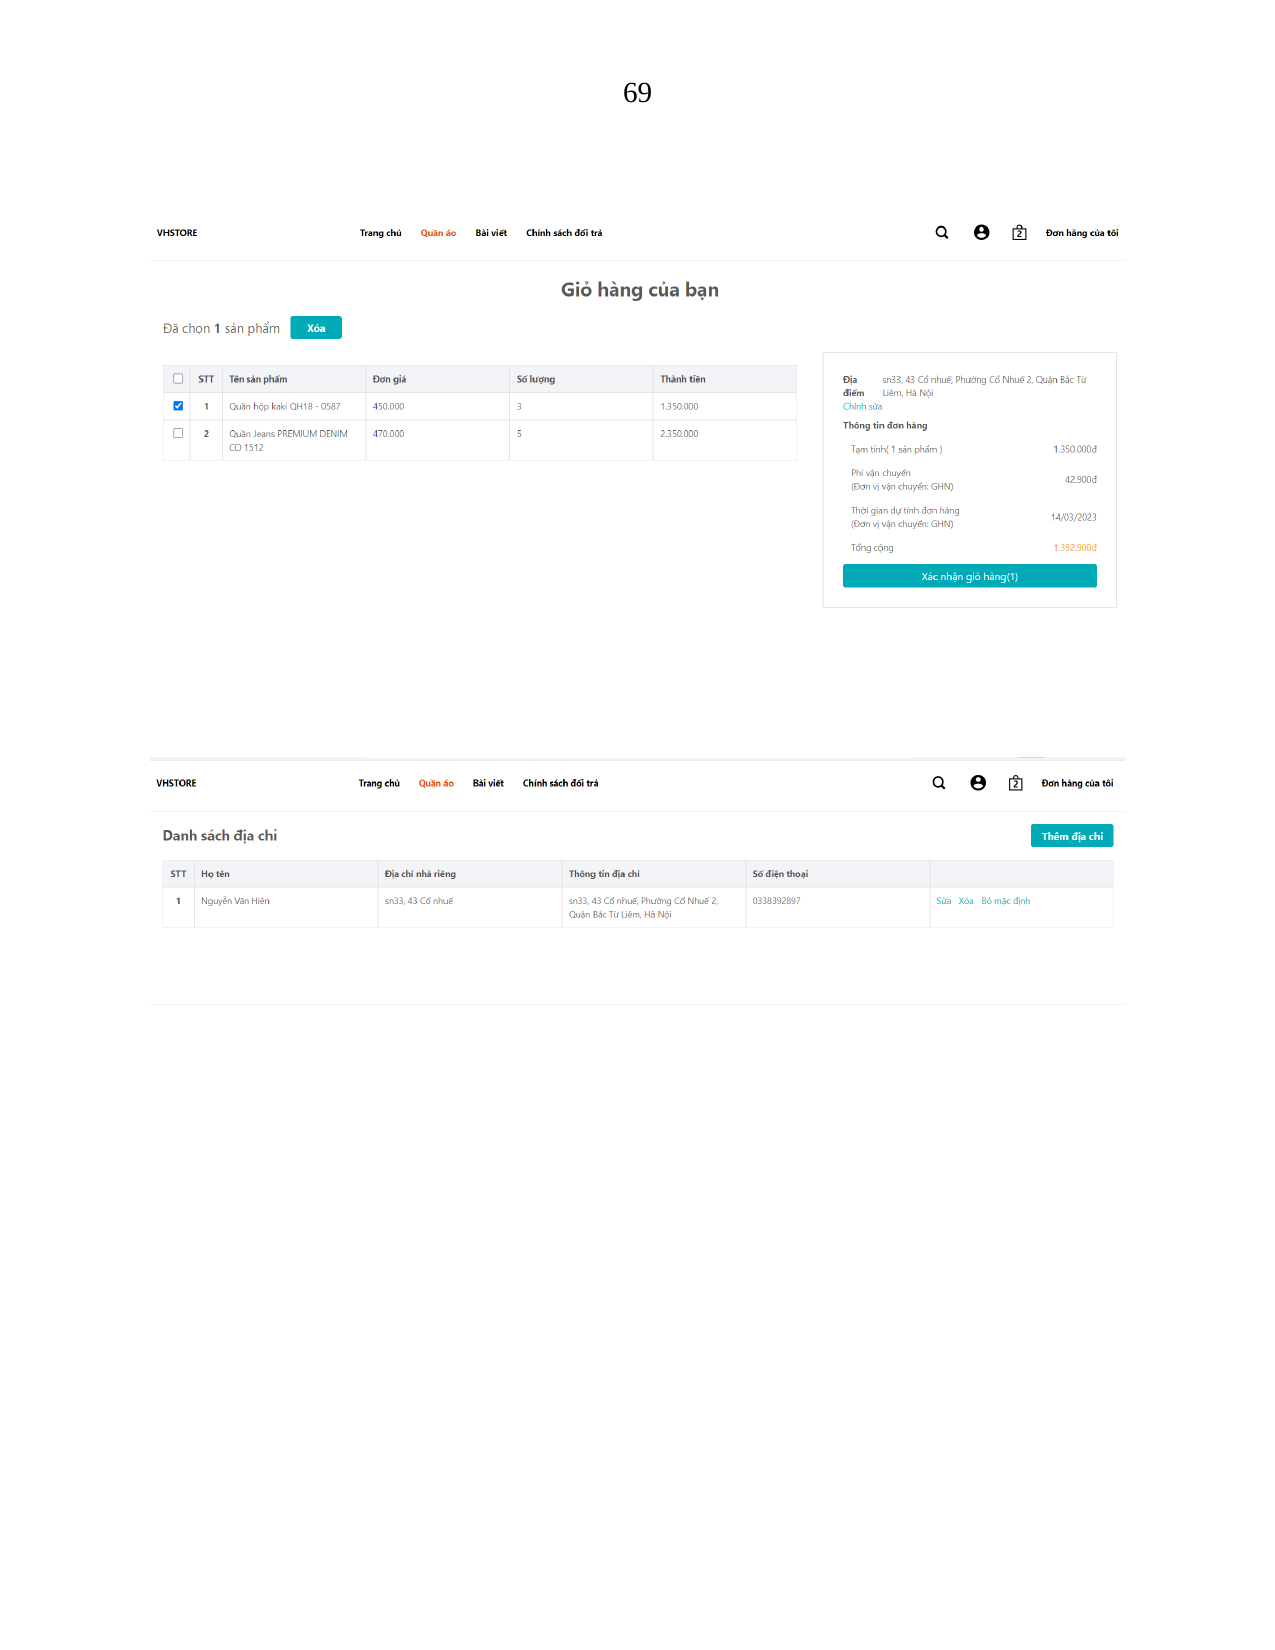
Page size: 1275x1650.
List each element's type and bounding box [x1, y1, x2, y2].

picture [150, 211, 1125, 683]
picture [150, 757, 1125, 1009]
